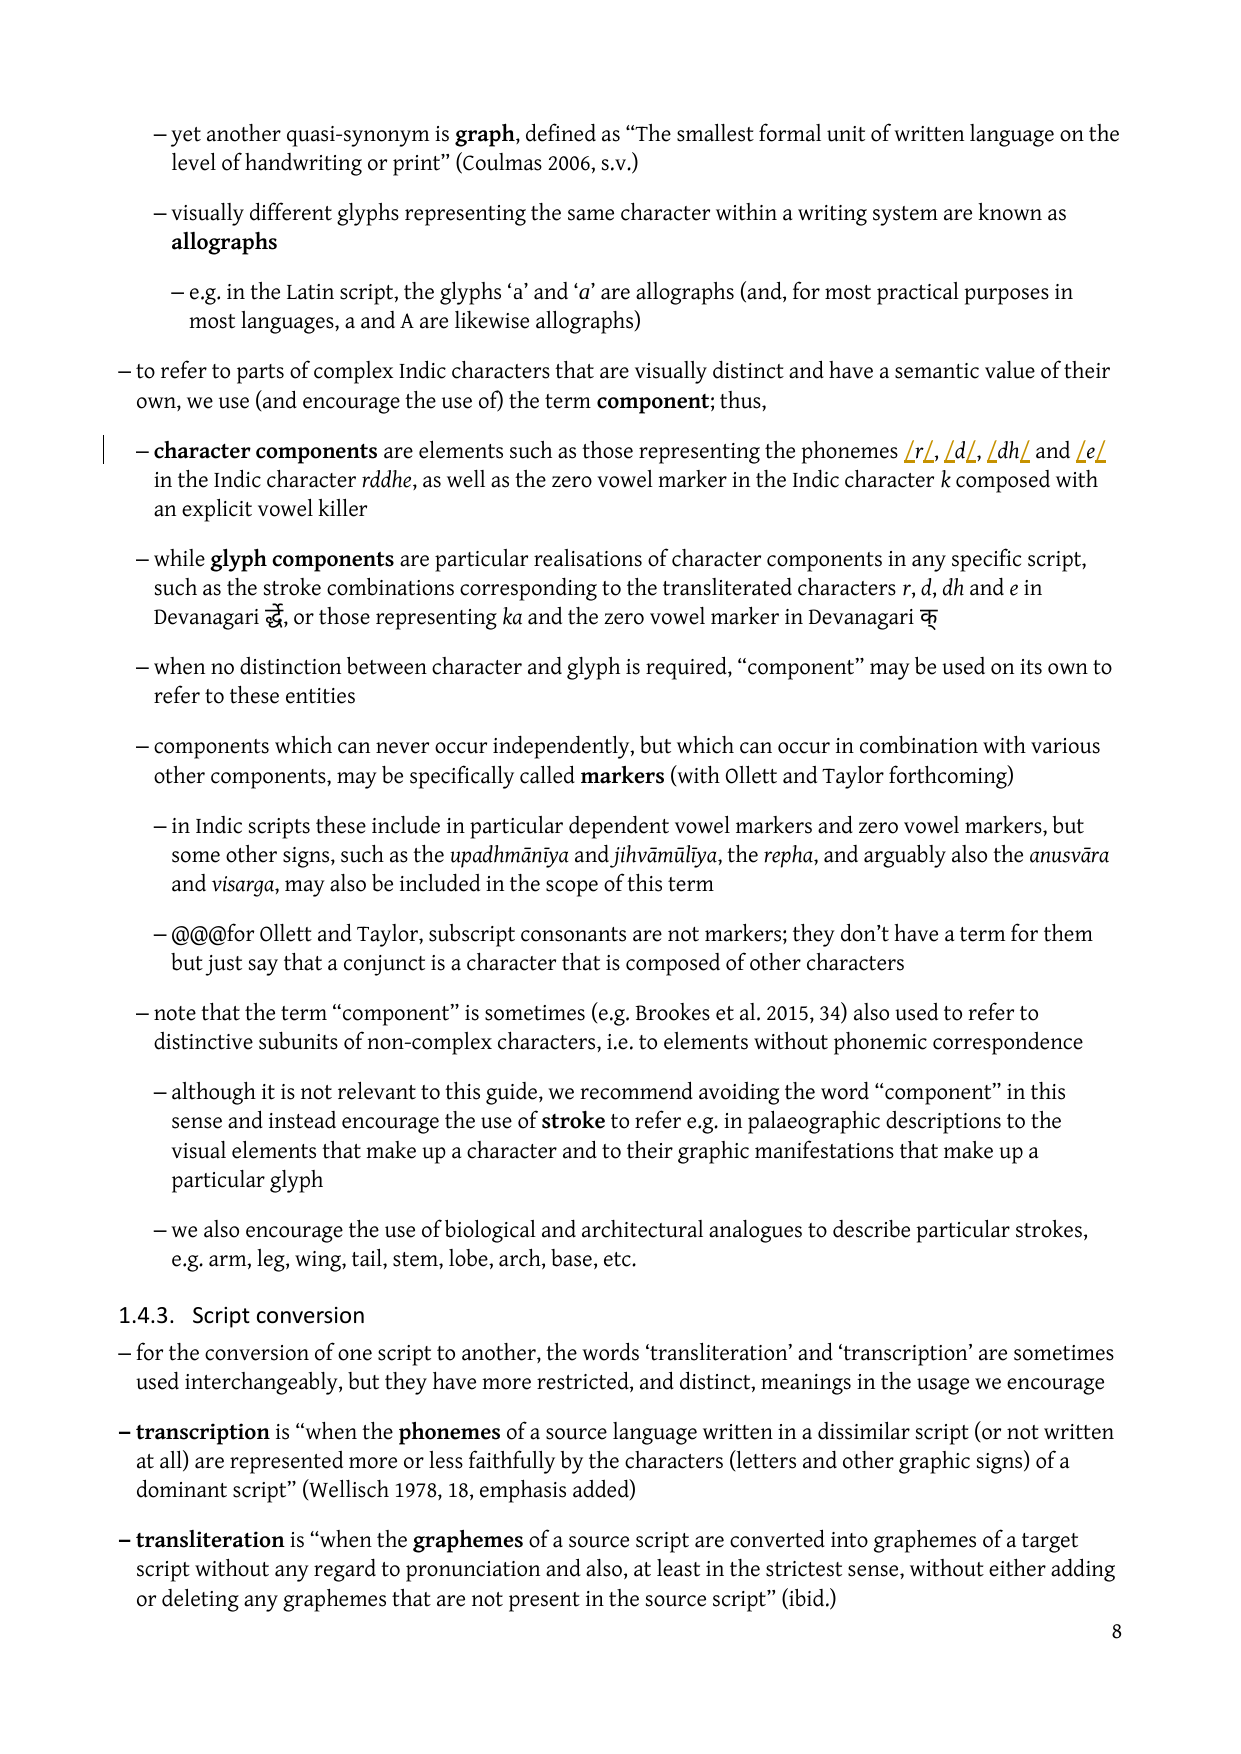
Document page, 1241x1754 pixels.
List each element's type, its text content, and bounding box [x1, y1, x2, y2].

list yet another quasi-synonym is graph, defined as “The smallest formal unit of written language on the level of handwriting or print” (Coulmas 2006, s.v.) [153, 118, 1122, 176]
list components which can never occur independently, but which can occur in combination with various other components, may be specifically called markers (with Ollett and Taylor forthcoming) [136, 731, 1122, 789]
subtitle Script conversion [118, 1293, 1122, 1331]
list for the conversion of one script to another, the words ‘transliteration’ and ‘transcription’ are sometimes used interchangeably, but they have more restricted, and distinct, meanings in the usage we encourage [118, 1337, 1122, 1395]
list transliteration is “when the graphemes of a source script are converted into graphemes of a target script without any regard to pronunciation and also, at least in the strictest sense, without either adding or deleting any graphemes that are not present in the source script” (ibid.) [118, 1524, 1122, 1612]
list in Indic scripts these include in particular dependent vowel markers and zero vowel markers, but some other signs, such as the upadhmānīya and jihvāmūlīya, the repha, and arguably also the anusvāra and visarga, may also be included in the scope of this term [153, 810, 1122, 897]
list character components are elements such as those representing the phonemes r, d, dh and e in the Indic character rddhe, as well as the zero vowel marker in the Indic character k composed with an explicit vowel killer [136, 435, 1122, 522]
list e.g. in the Latin script, the glyphs ‘a’ and ‘a’ are allographs (and, for most practical purposes in most languages, a and A are likewise allographs) [171, 276, 1122, 335]
list when no distinction between character and glyph is required, “component” may be used on its own to refer to these entities [136, 651, 1122, 710]
list @@@for Ollett and Taylor, subscript consonants are not markers; they don’t have a term for them but just say that a conjunct is a character that is composed of other characters [153, 918, 1122, 976]
list while glyph components are particular realisations of character components in any specific script, such as the stroke combinations corresponding to the transliterated characters r, d, dh and e in Devanagari र्द्धे, or those representing ka and the zero vowel marker in Devanagari क् [136, 543, 1122, 631]
list visually different glyphs representing the same character within a writing system are known as allographs [153, 197, 1122, 256]
list although it is not relevant to this guide, we recommend avoiding the word “component” in this sense and instead encourage the use of stroke to refer e.g. in palaeographic descriptions to the visual elements that make up a character and to their graphic manifestations that make up a particular glyph [153, 1076, 1122, 1193]
list to refer to parts of complex Indic characters that are visually distinct and have a semantic value of their own, we use (and encourage the use of) the term component; thus, [118, 356, 1122, 414]
list note that the term “component” is sometimes (e.g. Brookes et al. 2015, 34) also used to refer to distinctive subunits of non-complex characters, i.e. to elements without phonemic correspondence [136, 997, 1122, 1056]
list transcription is “when the phonemes of a source language written in a dissimilar script (or not written at all) are represented more or less faithfully by the characters (letters and other graphic signs) of a dominant script” (Wellisch 1978, 18, emphasis added) [118, 1416, 1122, 1503]
list we also encourage the use of biological and architectural analogues to describe particular strokes, e.g. arm, leg, wing, tail, stem, lobe, arch, base, etc. [153, 1214, 1122, 1272]
